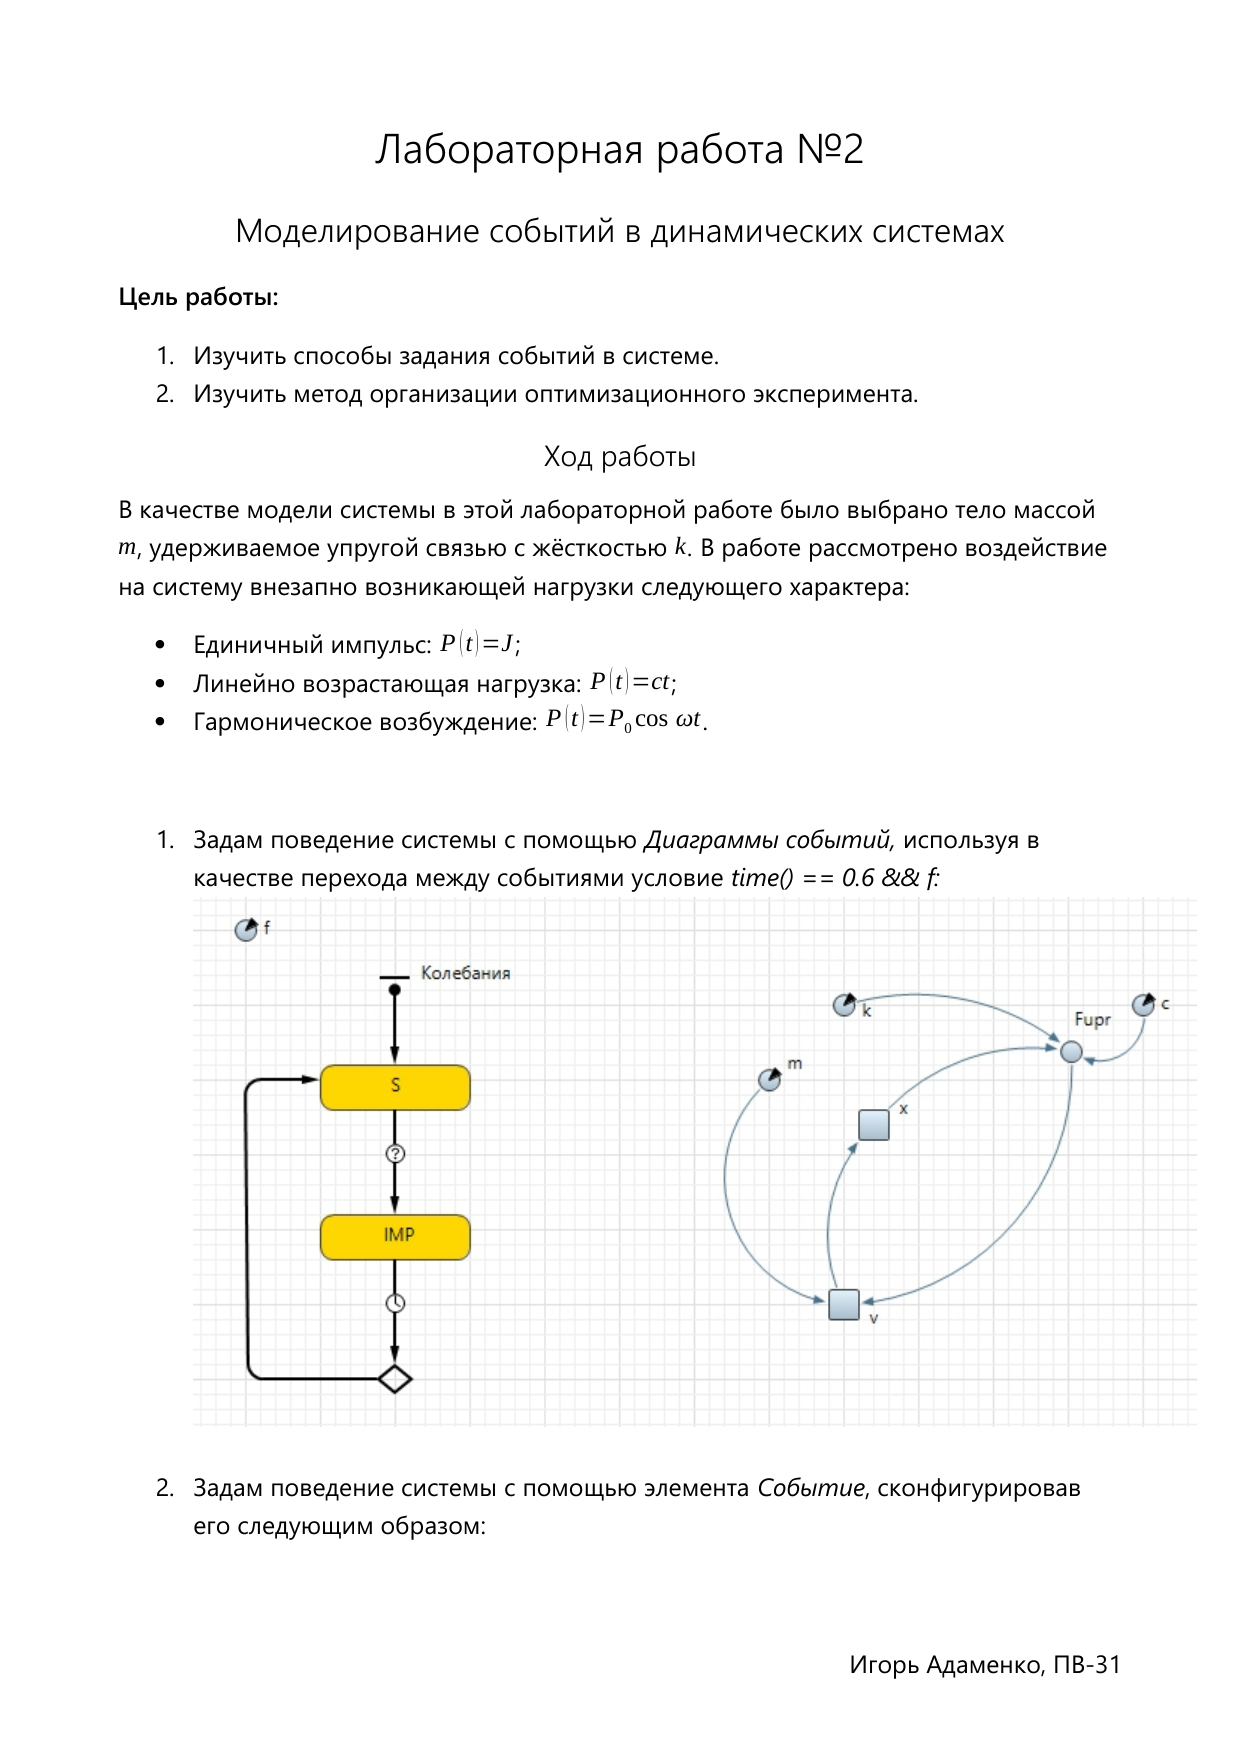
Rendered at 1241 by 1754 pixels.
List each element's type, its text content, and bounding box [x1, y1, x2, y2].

list Изучить метод организации оптимизационного эксперимента. [156, 376, 1122, 409]
picture [193, 897, 1198, 1427]
list Изучить способы задания событий в системе. [156, 337, 1122, 371]
text Цель работы: [118, 278, 1122, 312]
subtitle Ход работы [118, 434, 1122, 473]
list Гармоническое возбуждение: . [156, 703, 1122, 736]
subtitle Лабораторная работа №2 [118, 118, 1122, 173]
list Линейно возрастающая нагрузка: ; [156, 665, 1122, 698]
subtitle Моделирование событий в динамических системах [118, 207, 1122, 251]
list Задам поведение системы с помощью Диаграммы событий, используя в качестве перехода между событиями условие time() == 0.6 && f: [156, 821, 1122, 892]
list Единичный импульс: ; [156, 627, 1122, 660]
text В качестве модели системы в этой лабораторной работе было выбрано тело массой , удерживаемое упругой связью с жёсткостью . В работе рассмотрено воздействие на систему внезапно возникающей нагрузки следующего характера: [118, 492, 1122, 601]
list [156, 1469, 1122, 1541]
